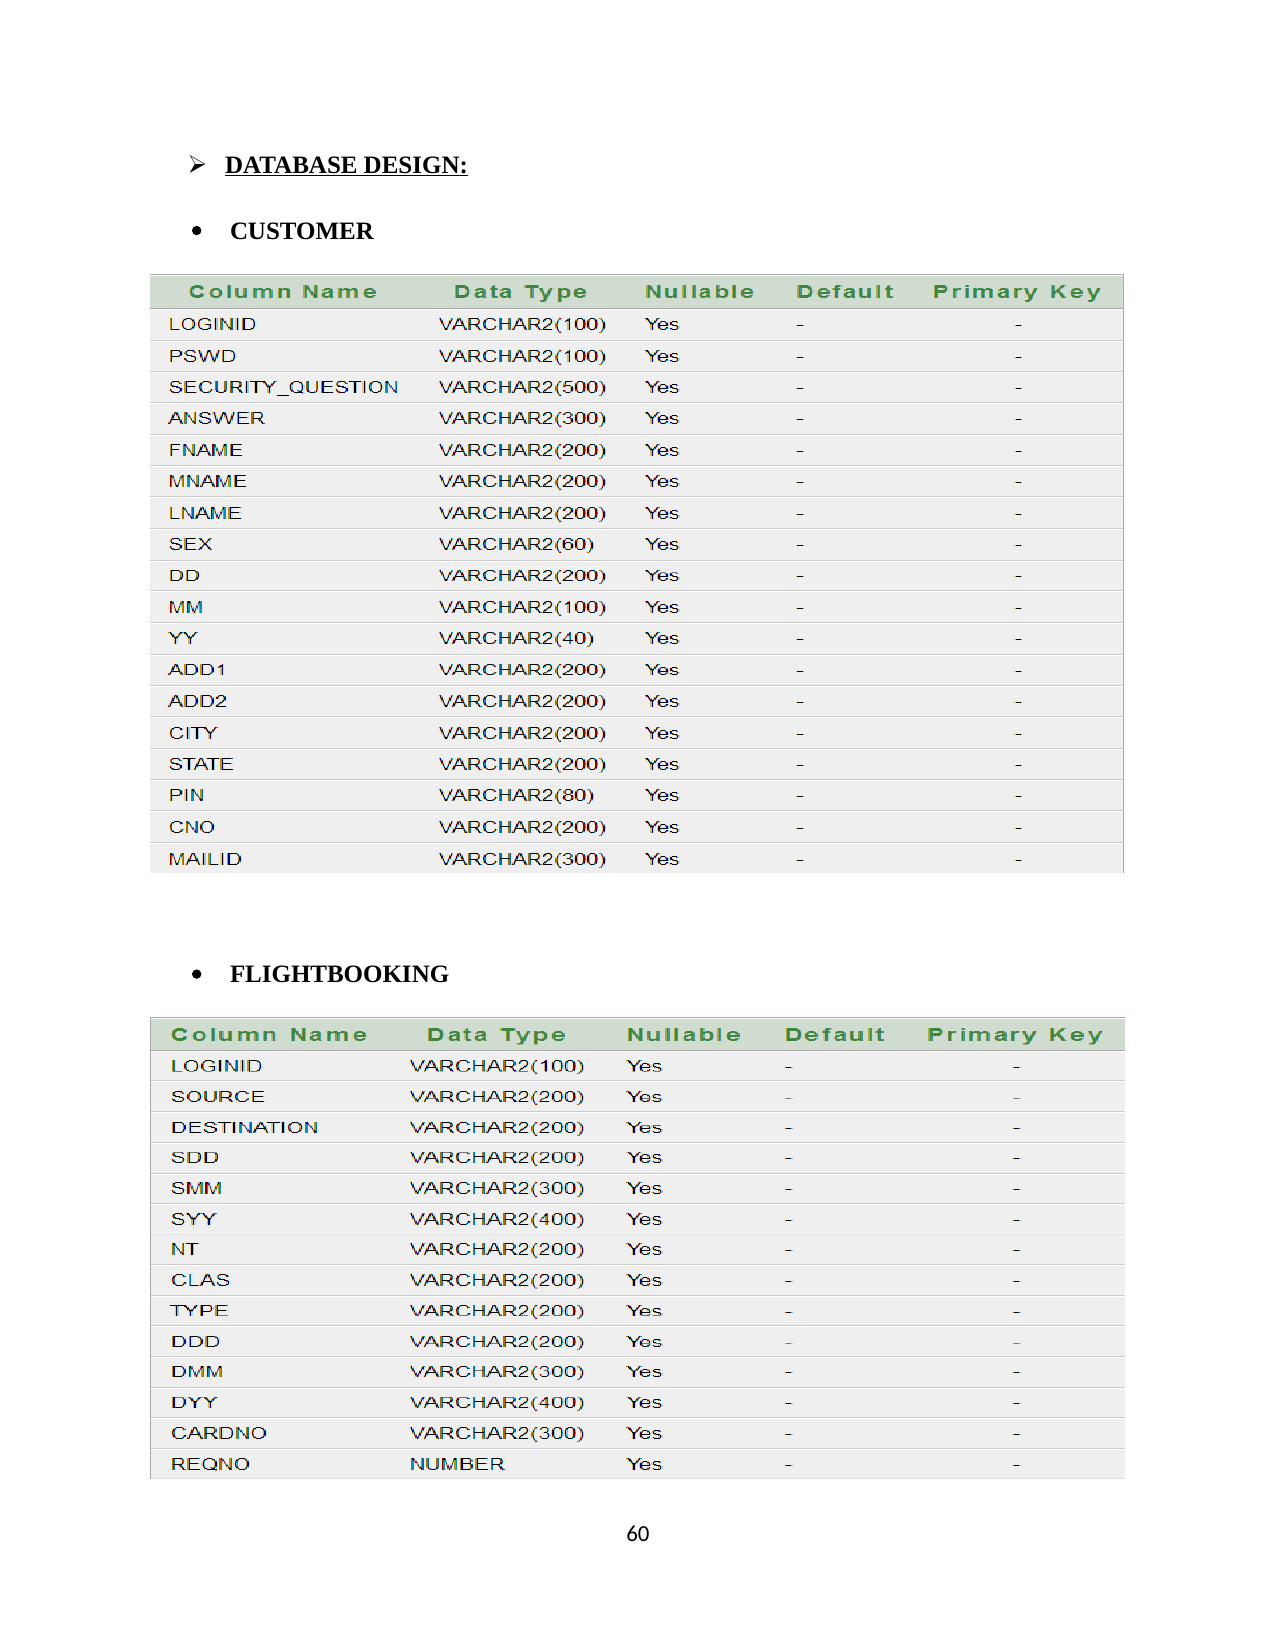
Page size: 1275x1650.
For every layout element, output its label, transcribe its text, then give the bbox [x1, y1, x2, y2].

picture [150, 273, 1125, 873]
list CUSTOMER [192, 216, 1125, 245]
list DATABASE DESIGN: [187, 150, 1125, 179]
list FLIGHTBOOKING [192, 959, 1125, 988]
picture [150, 1017, 1125, 1479]
